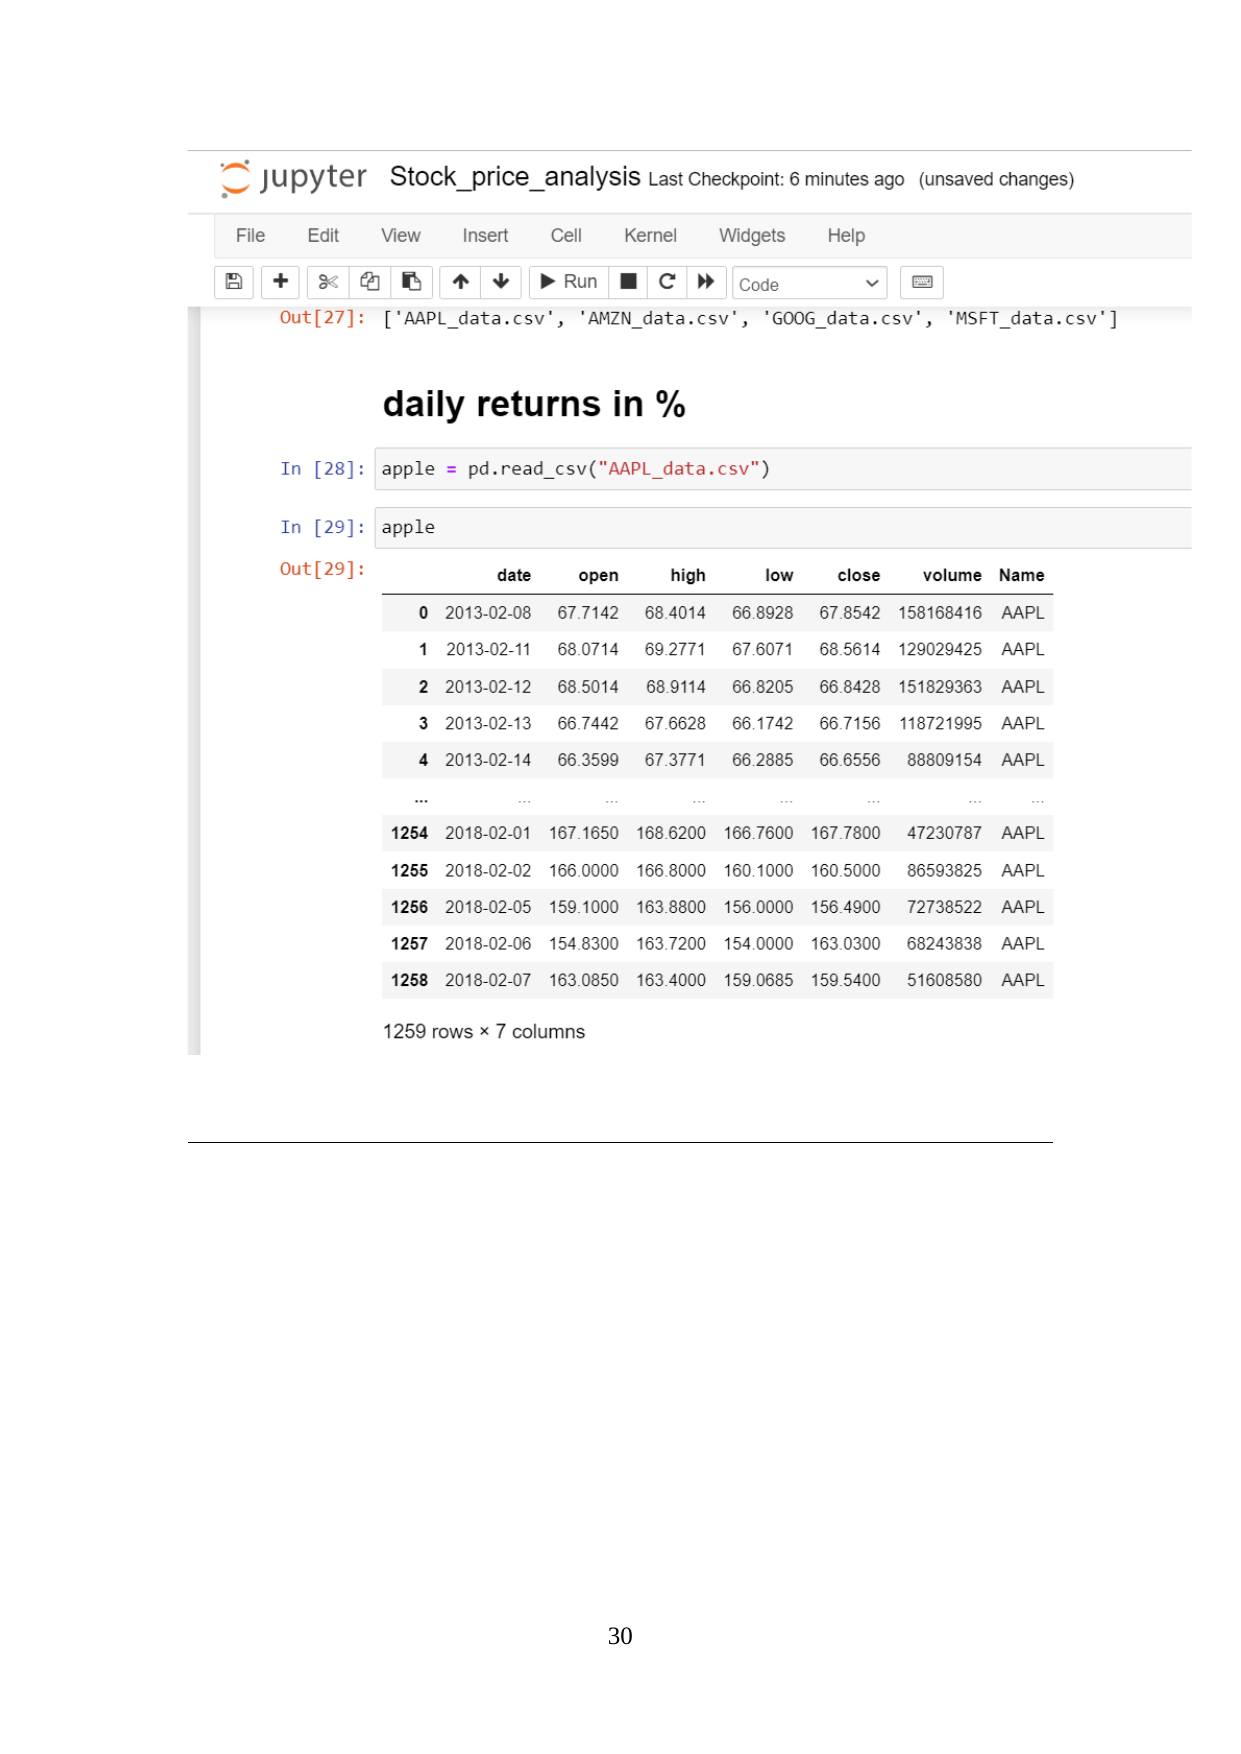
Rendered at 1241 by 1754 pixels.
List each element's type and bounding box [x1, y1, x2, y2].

picture [187, 150, 1192, 1055]
